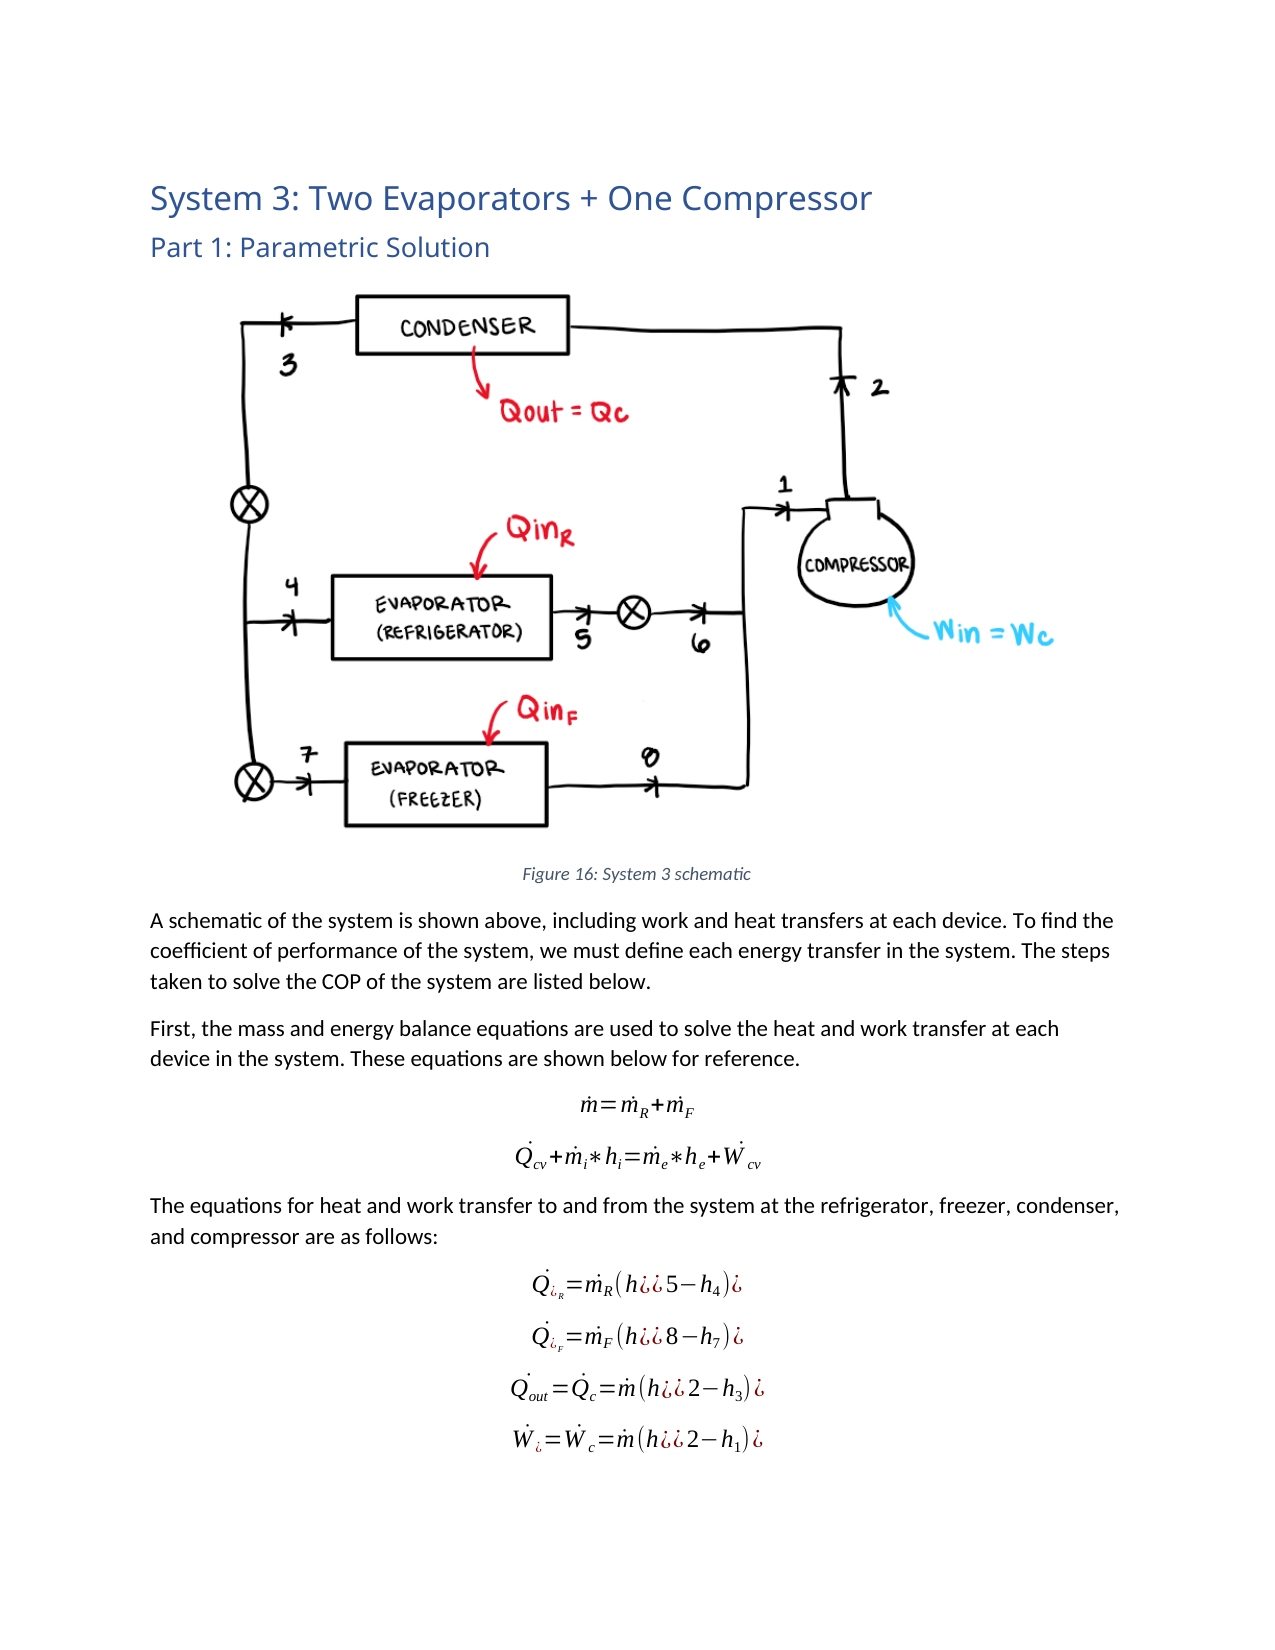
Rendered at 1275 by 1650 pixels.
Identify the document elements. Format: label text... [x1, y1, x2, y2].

text The equations for heat and work transfer to and from the system at the refrigerator, freezer, condenser, and compressor are as follows: [150, 1192, 1125, 1250]
subtitle Part 1: Parametric Solution [150, 228, 1125, 265]
text A schematic of the system is shown above, including work and heat transfers at each device. To find the coefficient of performance of the system, we must define each energy transfer in the system. The steps taken to solve the COP of the system are listed below. [150, 906, 1125, 995]
picture [207, 267, 1068, 844]
text First, the mass and energy balance equations are used to solve the heat and work transfer at each device in the system. These equations are shown below for reference. [150, 1014, 1125, 1072]
subtitle System 3: Two Evaporators + One Compressor [150, 175, 1125, 220]
